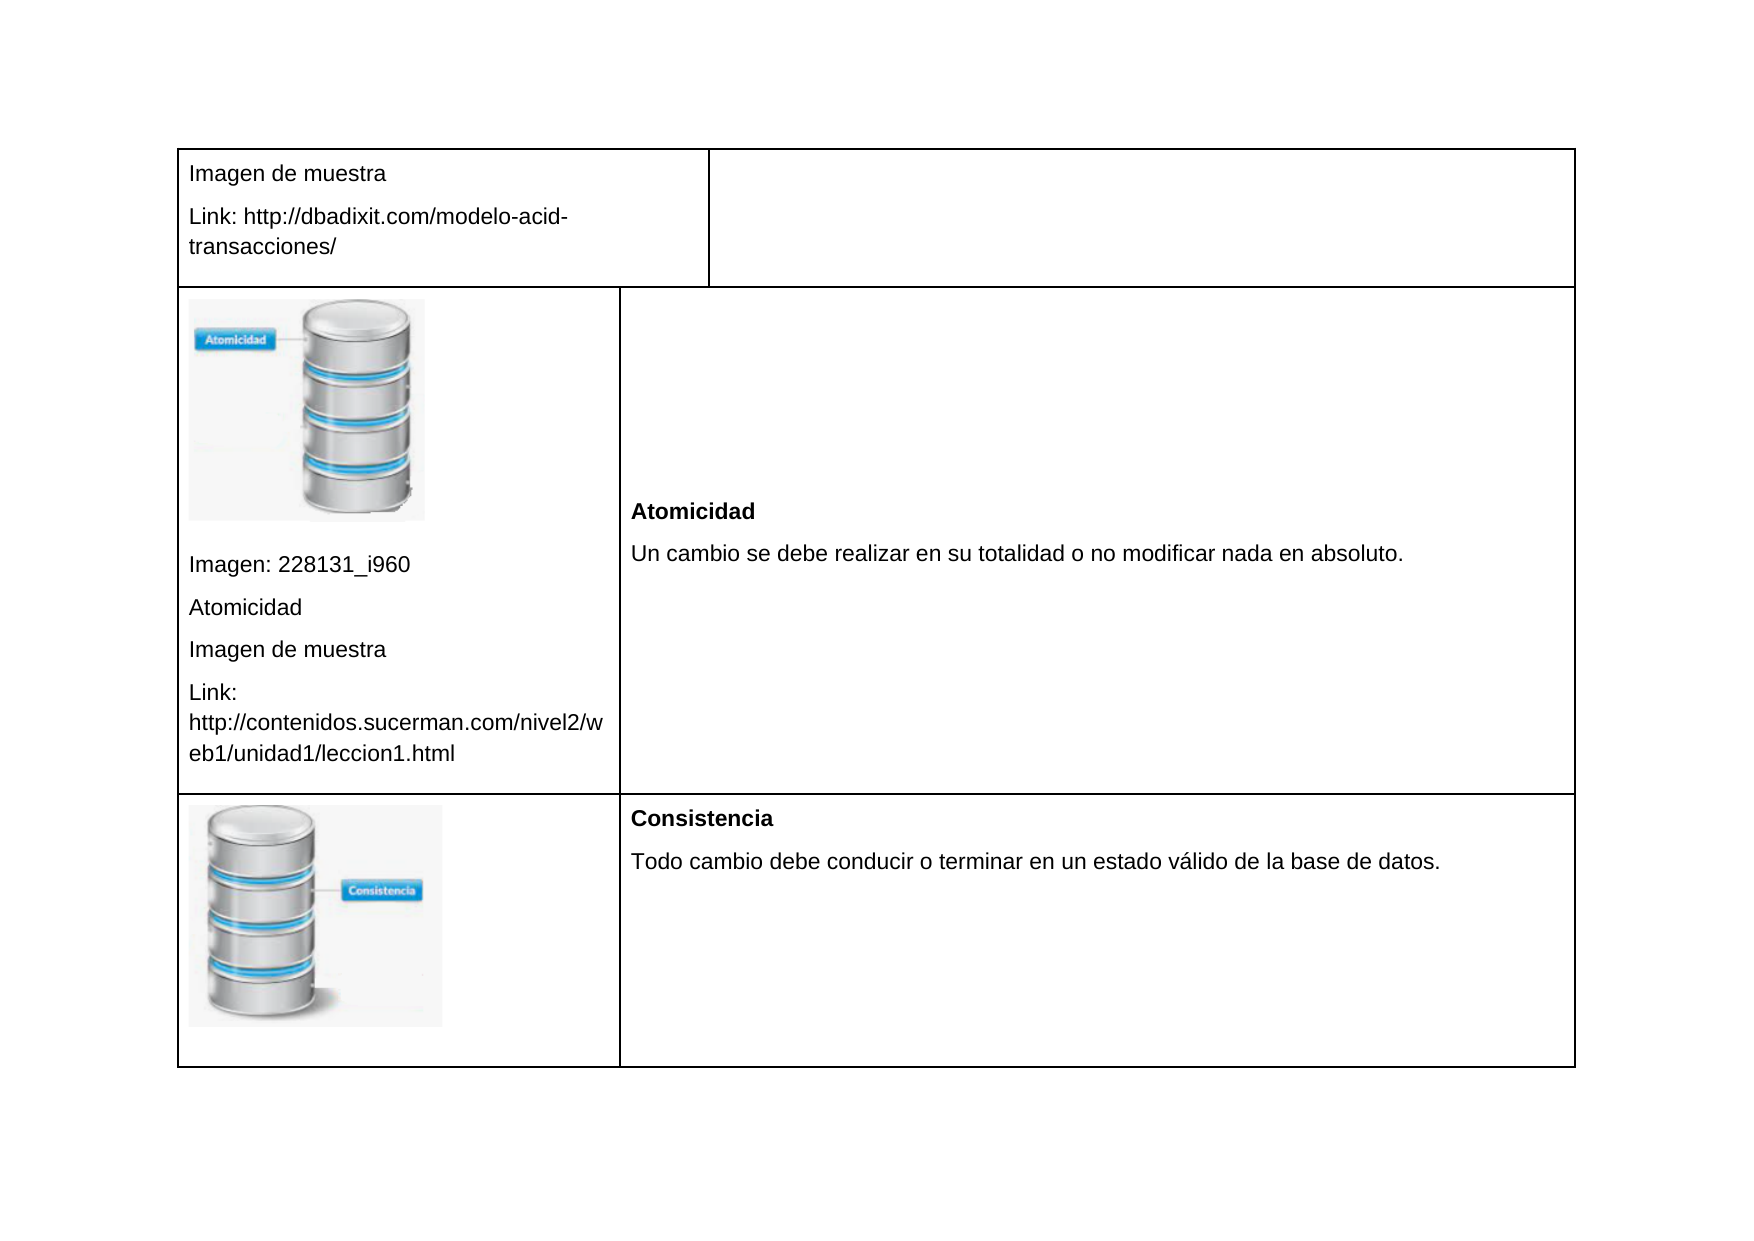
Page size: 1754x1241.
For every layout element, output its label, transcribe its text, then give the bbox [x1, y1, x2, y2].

table_cell Imagen: 228131_i960 Atomicidad Imagen de muestra Link: http://contenidos.sucerman.com/nivel2/web1/unidad1/leccion1.html [179, 288, 619, 793]
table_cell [179, 150, 708, 286]
table_cell Atomicidad Un cambio se debe realizar en su totalidad o no modificar nada en absoluto. [621, 288, 1574, 793]
picture [188, 298, 425, 522]
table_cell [621, 795, 1574, 1066]
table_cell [179, 795, 619, 1066]
picture [188, 805, 443, 1027]
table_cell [710, 150, 1574, 286]
